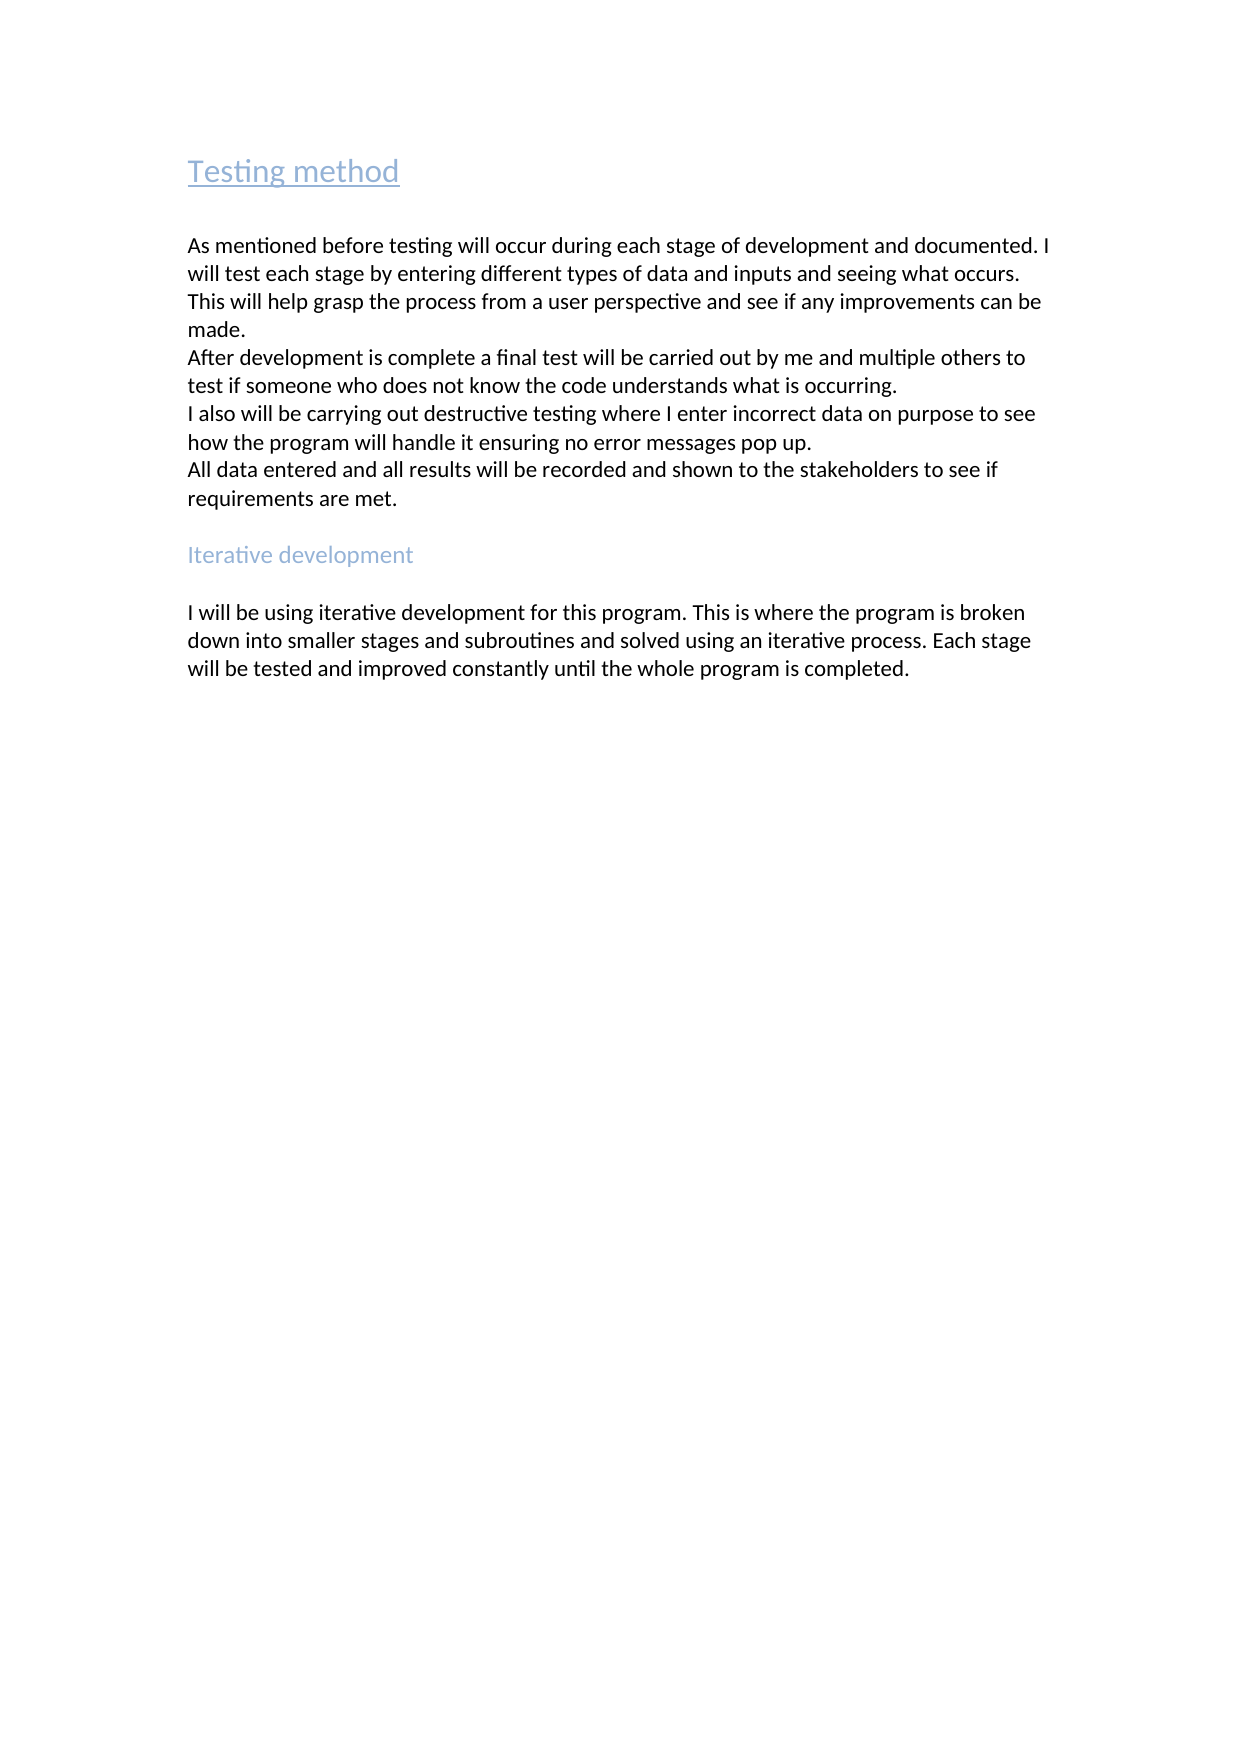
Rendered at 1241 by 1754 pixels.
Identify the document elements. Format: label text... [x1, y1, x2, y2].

text All data entered and all results will be recorded and shown to the stakeholders to see if requirements are met. [187, 456, 1053, 512]
text Iterative development [187, 540, 1053, 570]
text Testing method [187, 150, 1053, 191]
text As mentioned before testing will occur during each stage of development and documented. I will test each stage by entering different types of data and inputs and seeing what occurs. This will help grasp the process from a user perspective and see if any improvements can be made. [187, 231, 1053, 343]
text I also will be carrying out destructive testing where I enter incorrect data on purpose to see how the program will handle it ensuring no error messages pop up. [187, 399, 1053, 456]
text After development is complete a final test will be carried out by me and multiple others to test if someone who does not know the code understands what is occurring. [187, 343, 1053, 399]
text I will be using iterative development for this program. This is where the program is broken down into smaller stages and subroutines and solved using an iterative process. Each stage will be tested and improved constantly until the whole program is completed. [187, 598, 1053, 682]
